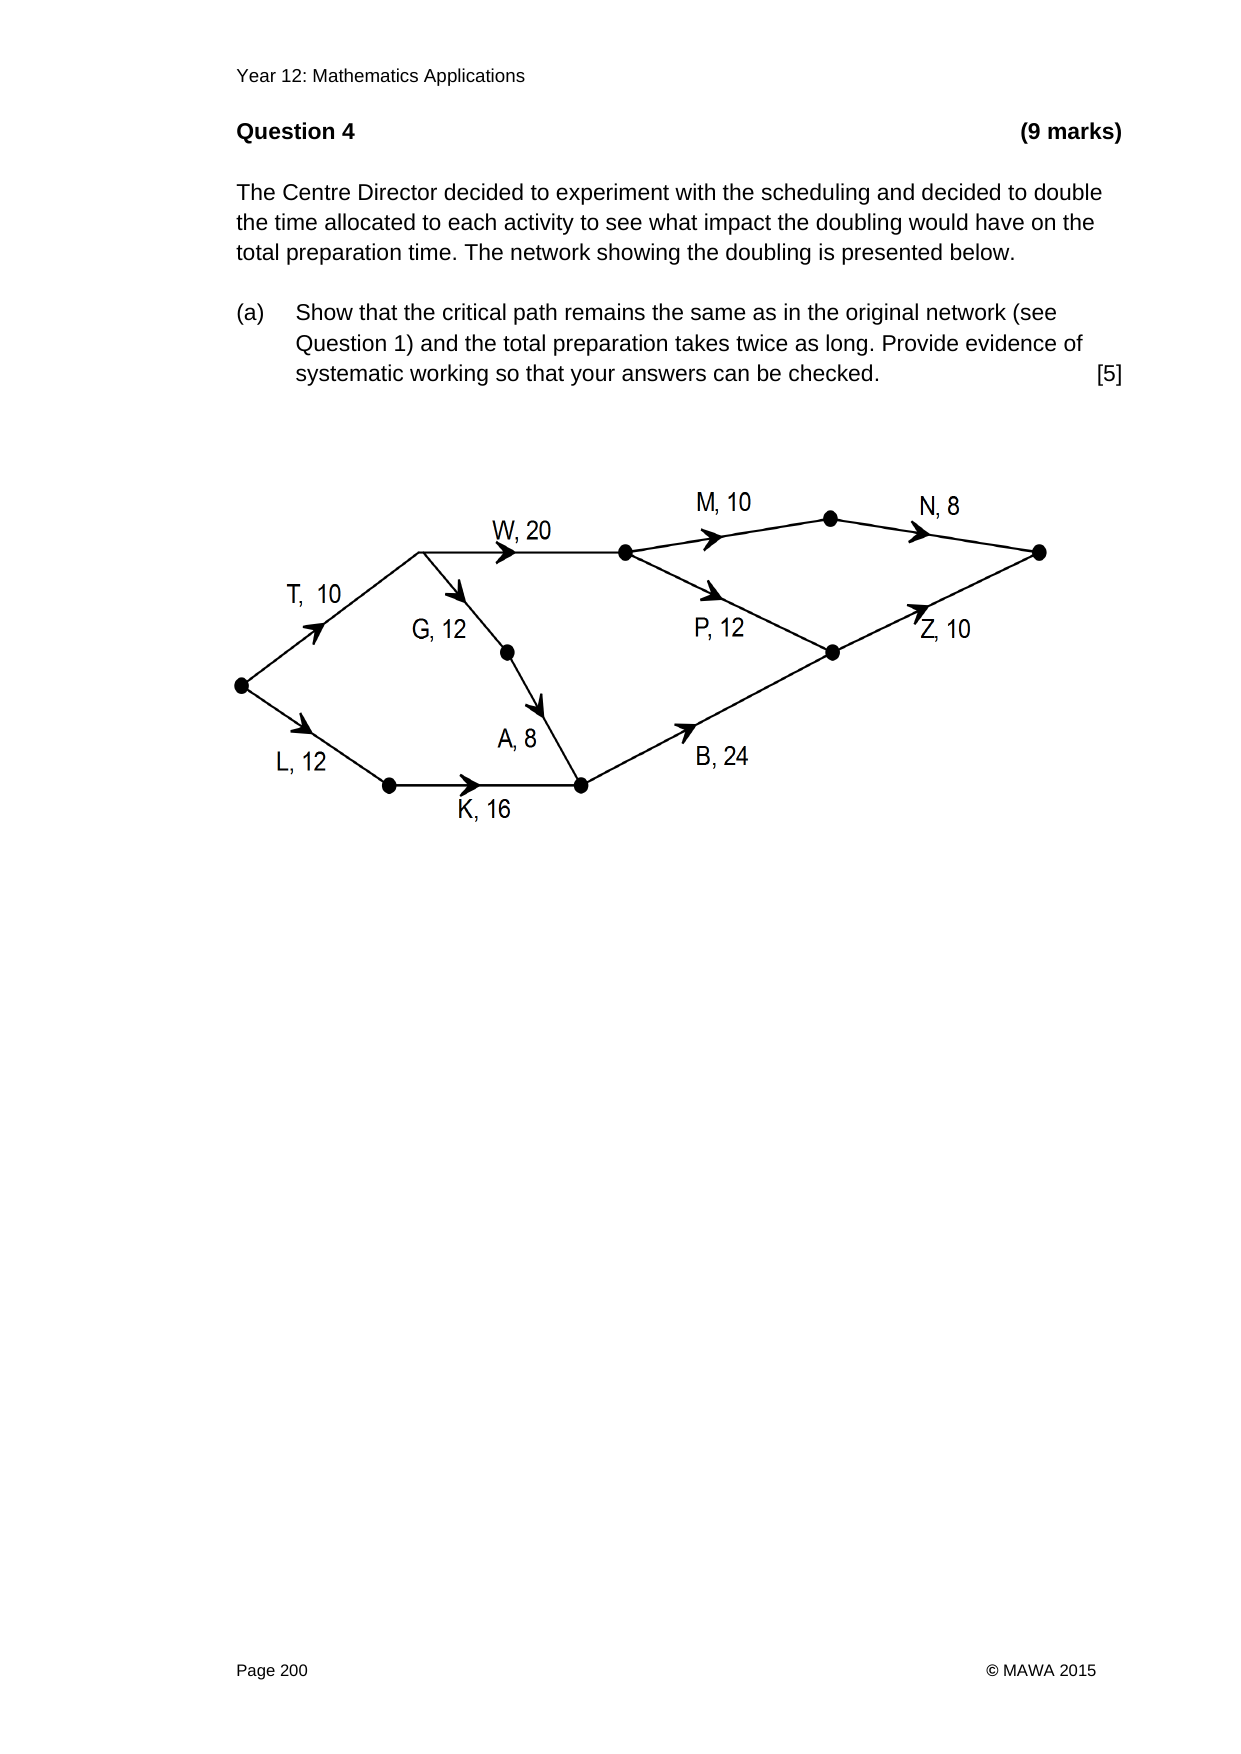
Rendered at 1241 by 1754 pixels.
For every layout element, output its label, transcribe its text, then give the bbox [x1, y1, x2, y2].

text Question 4 (9 marks) [236, 118, 1122, 144]
text The Centre Director decided to experiment with the scheduling and decided to double the time allocated to each activity to see what impact the doubling would have on the total preparation time. The network showing the doubling is presented below. [236, 178, 1122, 265]
picture [231, 489, 1049, 824]
text (a) Show that the critical path remains the same as in the original network (see Question 1) and the total preparation takes twice as long. Provide evidence of systematic working so that your answers can be checked. [5] [236, 299, 1122, 386]
